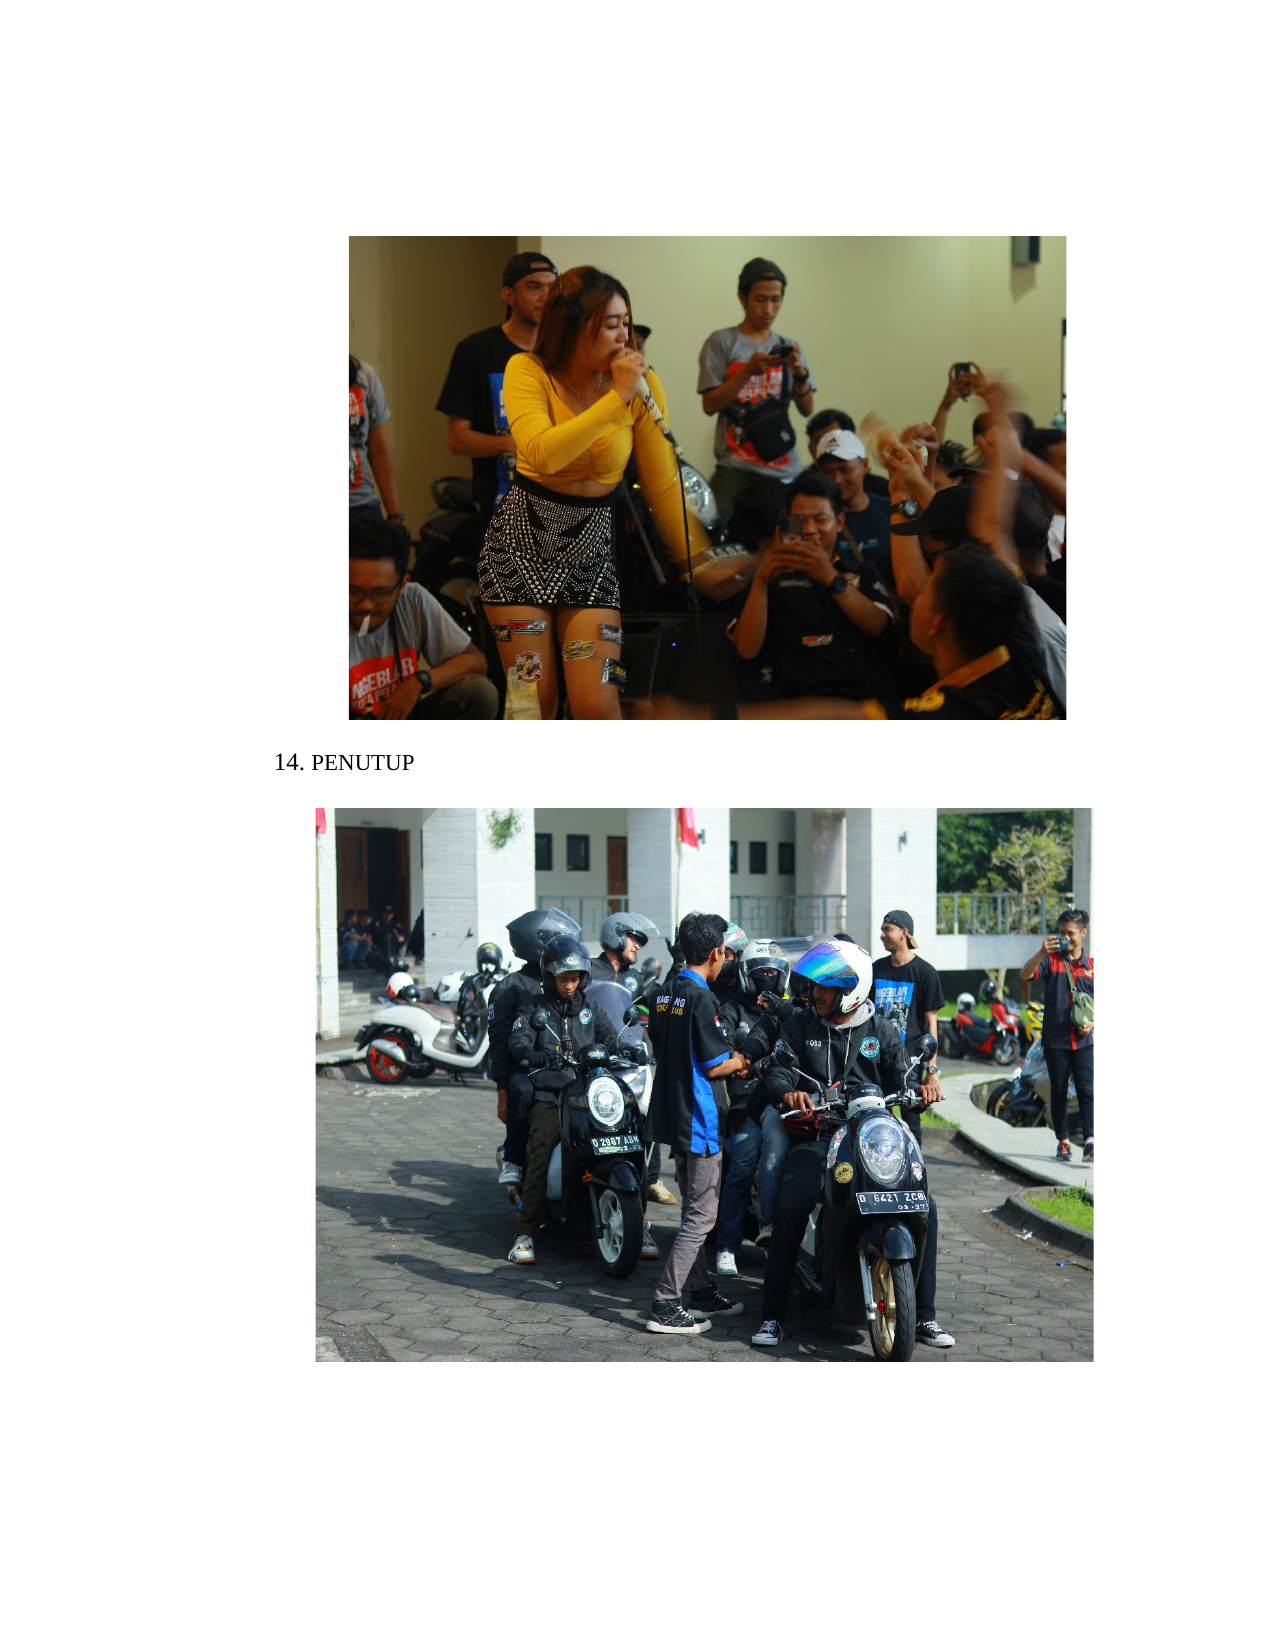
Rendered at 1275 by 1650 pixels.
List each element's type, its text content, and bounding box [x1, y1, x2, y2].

picture [348, 236, 1067, 720]
list PENUTUP [274, 747, 1098, 776]
picture [315, 808, 1094, 1362]
